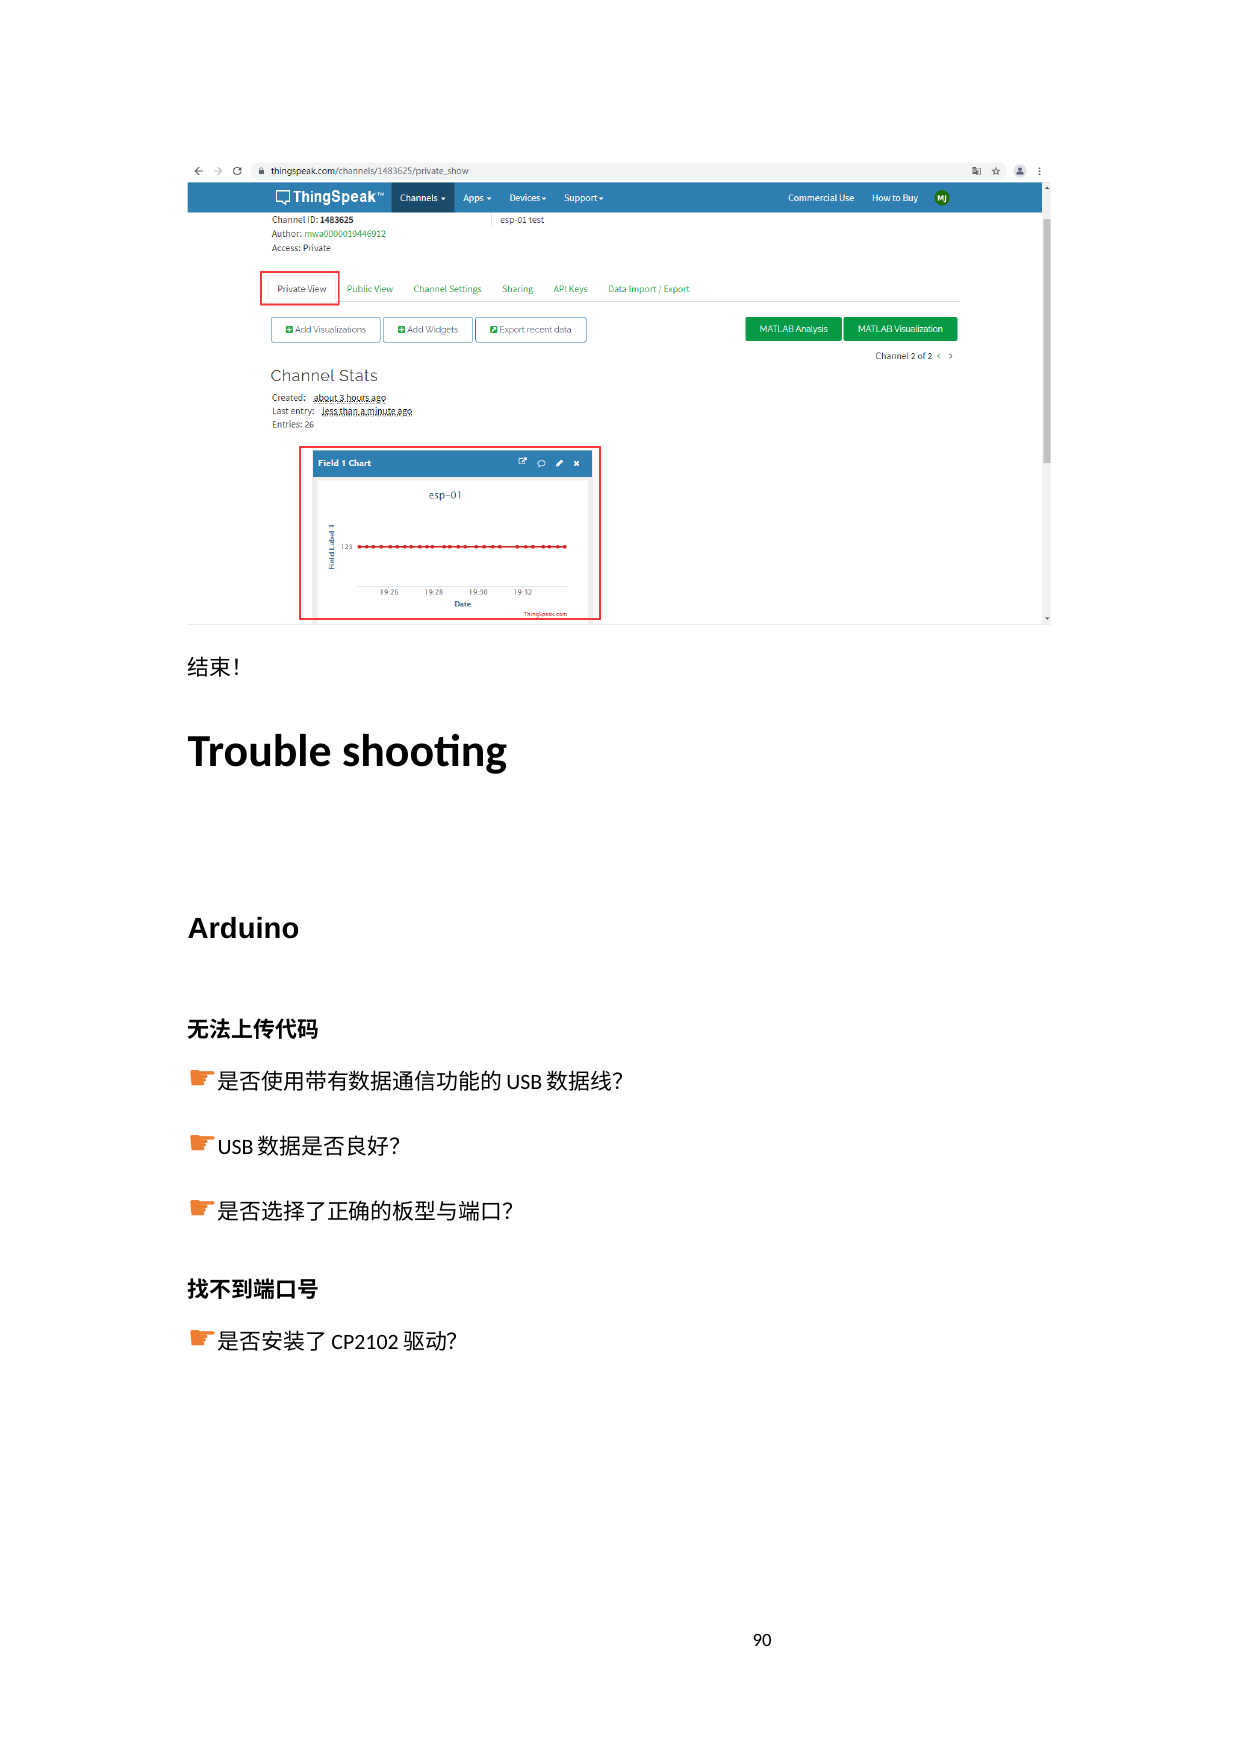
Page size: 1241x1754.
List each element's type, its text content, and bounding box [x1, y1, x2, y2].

text ☛USB数据是否良好？ [187, 1109, 1053, 1174]
text 结束！ [187, 649, 1053, 682]
text ☛是否使用带有数据通信功能的USB数据线？ [187, 1044, 1053, 1109]
text ☛是否安装了CP2102驱动？ [187, 1304, 1053, 1369]
text 找不到端口号 [187, 1271, 1053, 1304]
subtitle Trouble shooting [187, 717, 1053, 782]
text 无法上传代码 [187, 1011, 1053, 1044]
text ☛是否选择了正确的板型与端口？ [187, 1174, 1053, 1239]
picture [187, 162, 1051, 628]
subtitle Arduino [187, 895, 1053, 960]
